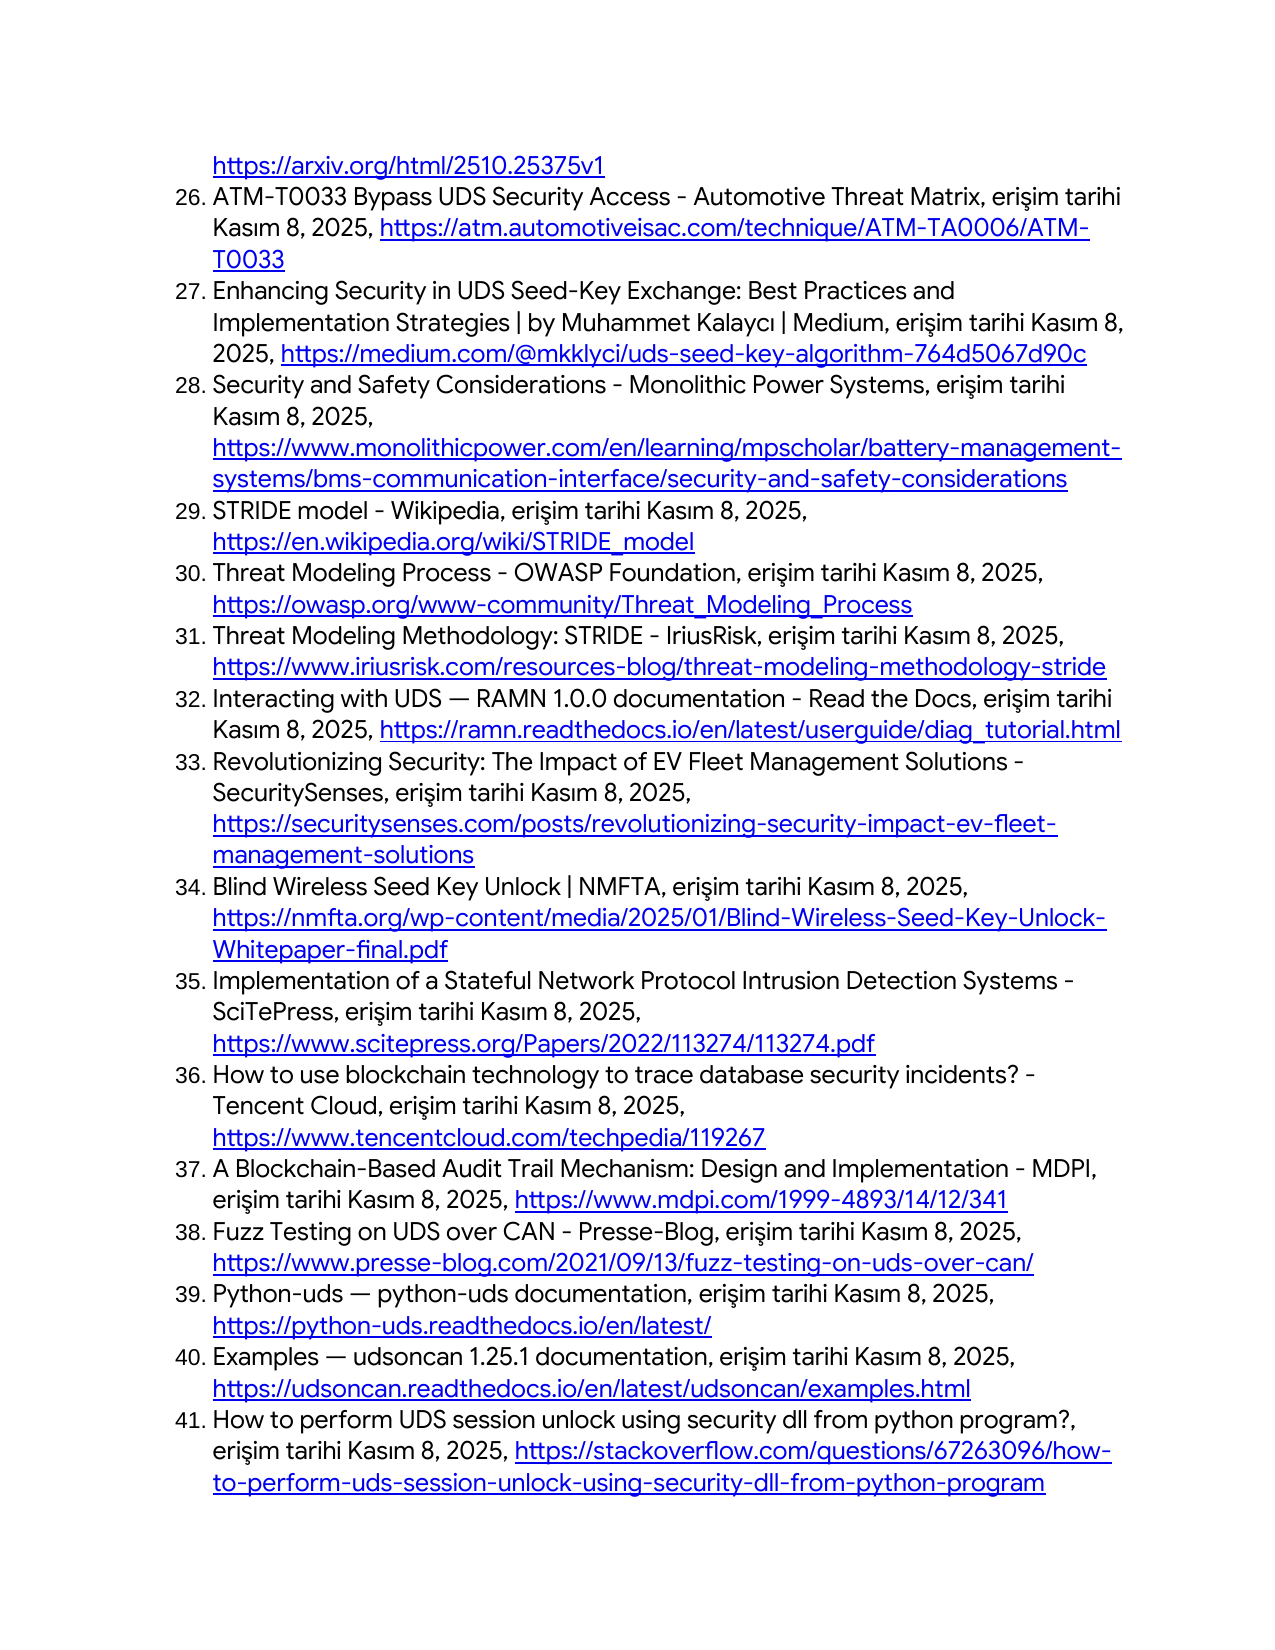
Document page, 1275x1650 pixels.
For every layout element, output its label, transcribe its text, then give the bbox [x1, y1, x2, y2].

list Python-uds — python-uds documentation, erişim tarihi Kasım 8, 2025, https://python-uds.readthedocs.io/en/latest/ [175, 1279, 1125, 1341]
list Examples — udsoncan 1.25.1 documentation, erişim tarihi Kasım 8, 2025, https://udsoncan.readthedocs.io/en/latest/udsoncan/examples.html [175, 1341, 1125, 1404]
list Interacting with UDS — RAMN 1.0.0 documentation - Read the Docs, erişim tarihi Kasım 8, 2025, https://ramn.readthedocs.io/en/latest/userguide/diag_tutorial.html [175, 683, 1125, 746]
list Implementation of a Stateful Network Protocol Intrusion Detection Systems - SciTePress, erişim tarihi Kasım 8, 2025, https://www.scitepress.org/Papers/2022/113274/113274.pdf [175, 965, 1125, 1059]
list STRIDE model - Wikipedia, erişim tarihi Kasım 8, 2025, https://en.wikipedia.org/wiki/STRIDE_model [175, 495, 1125, 558]
list Revolutionizing Security: The Impact of EV Fleet Management Solutions - SecuritySenses, erişim tarihi Kasım 8, 2025, https://securitysenses.com/posts/revolutionizing-security-impact-ev-fleet-management-solutions [175, 746, 1125, 871]
list Threat Modeling Methodology: STRIDE - IriusRisk, erişim tarihi Kasım 8, 2025, https://www.iriusrisk.com/resources-blog/threat-modeling-methodology-stride [175, 620, 1125, 683]
list How to use blockchain technology to trace database security incidents? - Tencent Cloud, erişim tarihi Kasım 8, 2025, https://www.tencentcloud.com/techpedia/119267 [175, 1059, 1125, 1153]
list Security and Safety Considerations - Monolithic Power Systems, erişim tarihi Kasım 8, 2025, https://www.monolithicpower.com/en/learning/mpscholar/battery-management-systems/bms-communication-interface/security-and-safety-considerations [175, 369, 1125, 495]
list Threat Modeling Process - OWASP Foundation, erişim tarihi Kasım 8, 2025, https://owasp.org/www-community/Threat_Modeling_Process [175, 558, 1125, 620]
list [175, 150, 1125, 181]
list A Blockchain-Based Audit Trail Mechanism: Design and Implementation - MDPI, erişim tarihi Kasım 8, 2025, https://www.mdpi.com/1999-4893/14/12/341 [175, 1153, 1125, 1216]
list Enhancing Security in UDS Seed-Key Exchange: Best Practices and Implementation Strategies | by Muhammet Kalaycı | Medium, erişim tarihi Kasım 8, 2025, https://medium.com/@mkklyci/uds-seed-key-algorithm-764d5067d90c [175, 275, 1125, 369]
list How to perform UDS session unlock using security dll from python program?, erişim tarihi Kasım 8, 2025, https://stackoverflow.com/questions/67263096/how-to-perform-uds-session-unlock-using-security-dll-from-python-program [175, 1404, 1125, 1498]
list ATM-T0033 Bypass UDS Security Access - Automotive Threat Matrix, erişim tarihi Kasım 8, 2025, https://atm.automotiveisac.com/technique/ATM-TA0006/ATM-T0033 [175, 181, 1125, 275]
list Fuzz Testing on UDS over CAN - Presse-Blog, erişim tarihi Kasım 8, 2025, https://www.presse-blog.com/2021/09/13/fuzz-testing-on-uds-over-can/ [175, 1216, 1125, 1279]
list Blind Wireless Seed Key Unlock | NMFTA, erişim tarihi Kasım 8, 2025, https://nmfta.org/wp-content/media/2025/01/Blind-Wireless-Seed-Key-Unlock-Whitepaper-final.pdf [175, 871, 1125, 965]
